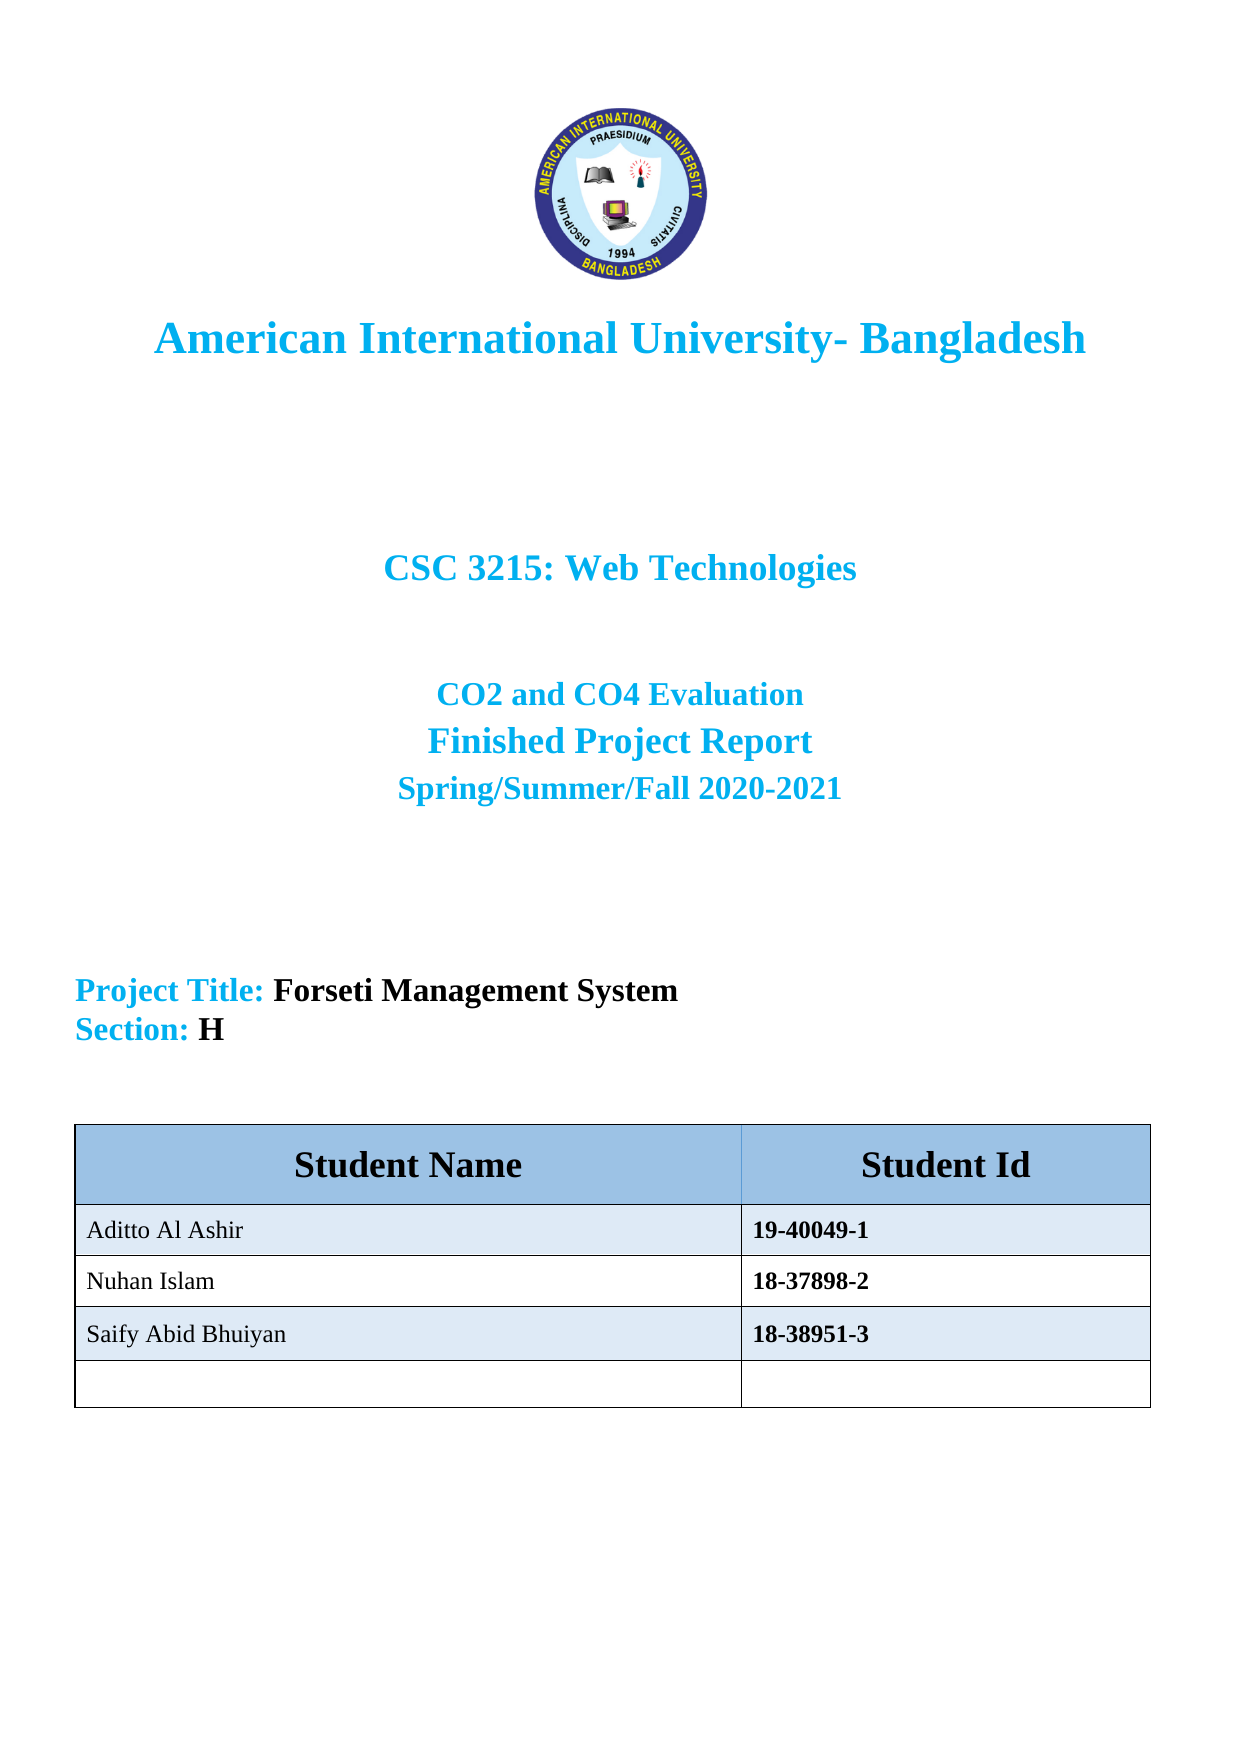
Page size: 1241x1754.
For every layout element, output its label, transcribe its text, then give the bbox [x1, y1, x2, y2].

table_cell 19-40049-1 [742, 1205, 1150, 1254]
text Project Title: Forseti Management System [75, 970, 1165, 1009]
text Finished Project Report [75, 719, 1165, 762]
table_cell 18-38951-3 [742, 1307, 1150, 1360]
picture [530, 103, 710, 284]
text Section: H [75, 1009, 1165, 1047]
table_header Student Name [76, 1125, 741, 1204]
table_cell Saify Abid Bhuiyan [76, 1307, 741, 1360]
table_cell Nuhan Islam [76, 1256, 741, 1306]
table_header Student Id [742, 1125, 1150, 1204]
table_cell [76, 1361, 741, 1407]
text Spring/Summer/Fall 2020-2021 [75, 768, 1165, 807]
table_cell [742, 1361, 1150, 1407]
table_cell Aditto Al Ashir [76, 1205, 741, 1254]
table_cell 18-37898-2 [742, 1256, 1150, 1306]
text CSC 3215: Web Technologies [75, 545, 1165, 588]
text CO2 and CO4 Evaluation [75, 674, 1165, 713]
